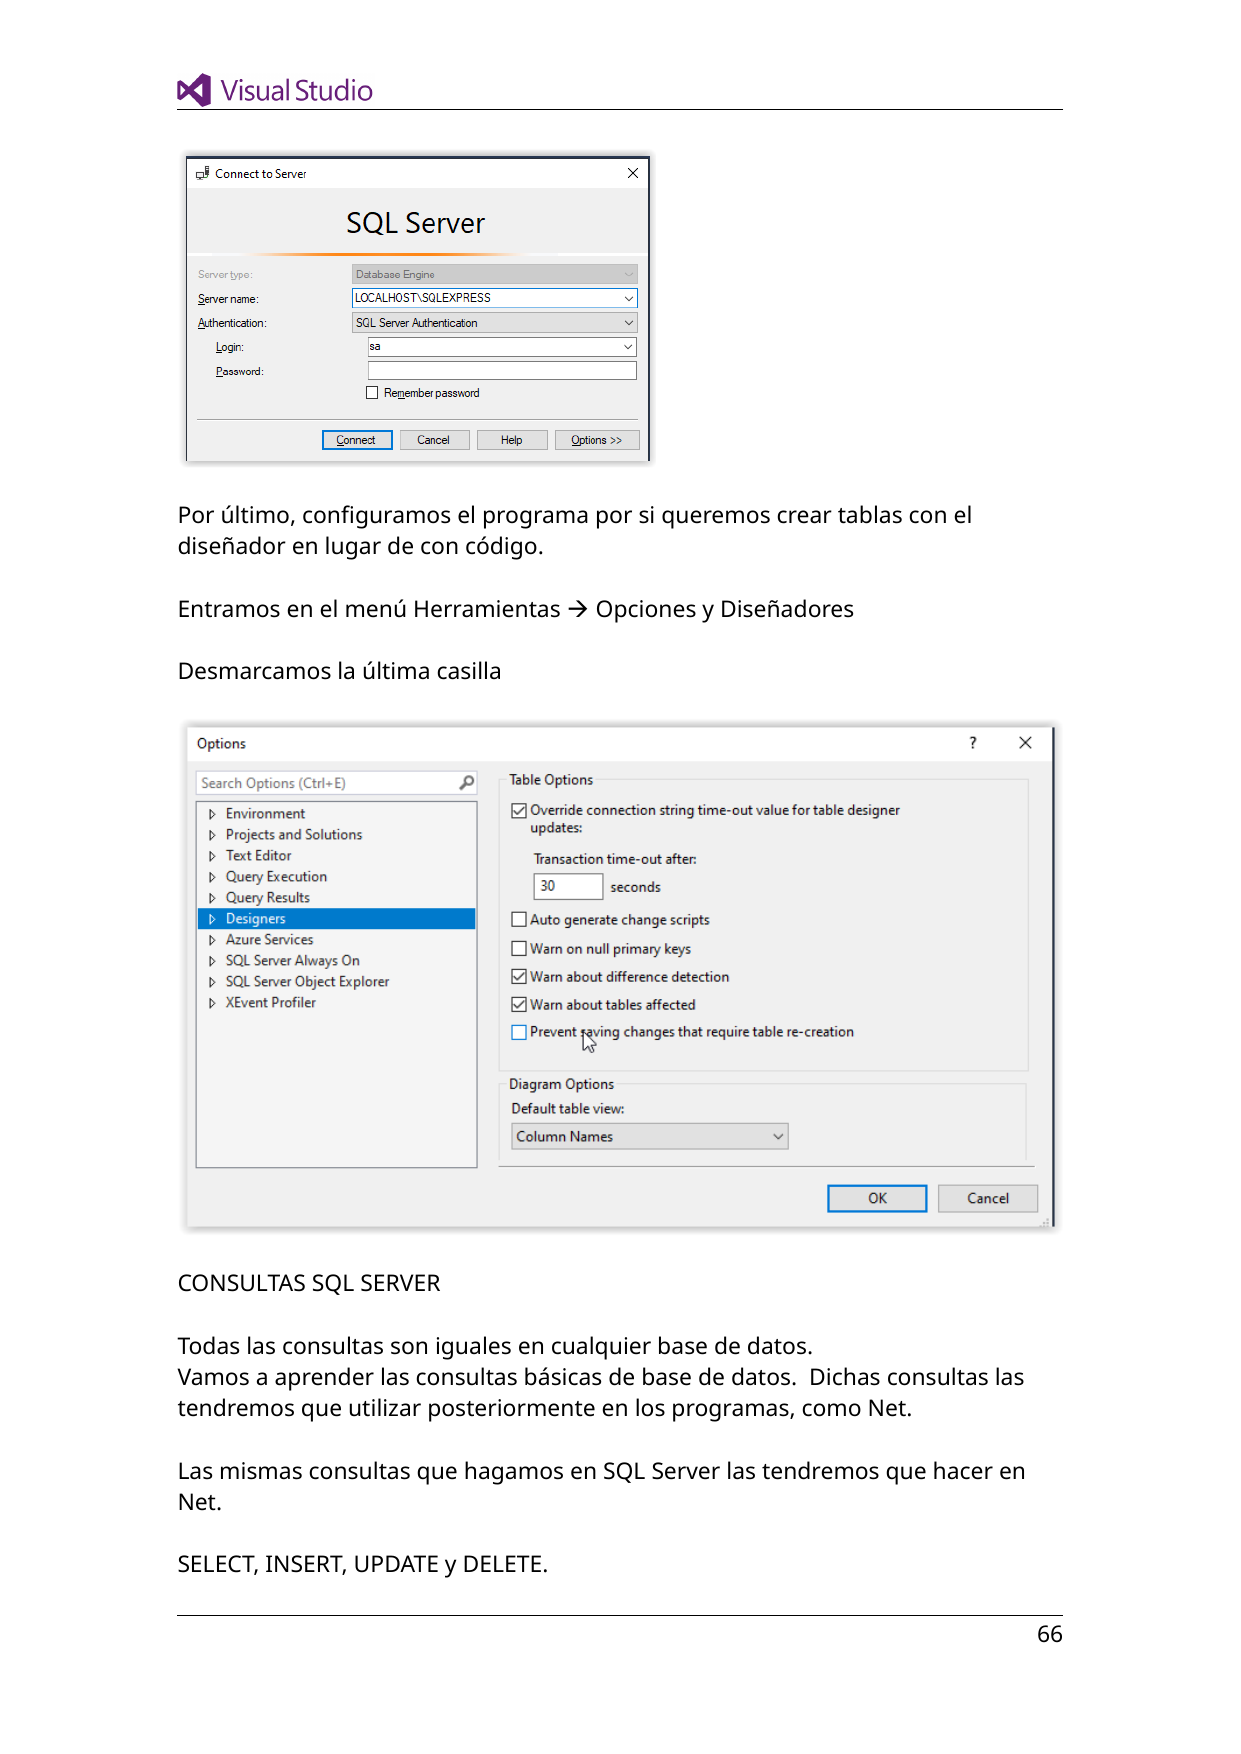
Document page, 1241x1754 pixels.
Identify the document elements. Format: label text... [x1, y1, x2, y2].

text Entramos en el menú Herramientas Opciones y Diseñadores [177, 593, 1063, 624]
picture [177, 717, 1063, 1236]
text Por último, configuramos el programa por si queremos crear tablas con el diseñador en lugar de con código. [177, 499, 1063, 562]
text Vamos a aprender las consultas básicas de base de datos. Dichas consultas las tendremos que utilizar posteriormente en los programas, como Net. [177, 1361, 1063, 1423]
text CONSULTAS SQL SERVER [177, 1267, 1063, 1298]
picture [177, 73, 375, 107]
text SELECT, INSERT, UPDATE y DELETE. [177, 1548, 1063, 1579]
text Todas las consultas son iguales en cualquier base de datos. [177, 1329, 1063, 1361]
text Desmarcamos la última casilla [177, 655, 1063, 687]
picture [177, 147, 657, 468]
text Las mismas consultas que hagamos en SQL Server las tendremos que hacer en Net. [177, 1454, 1063, 1517]
